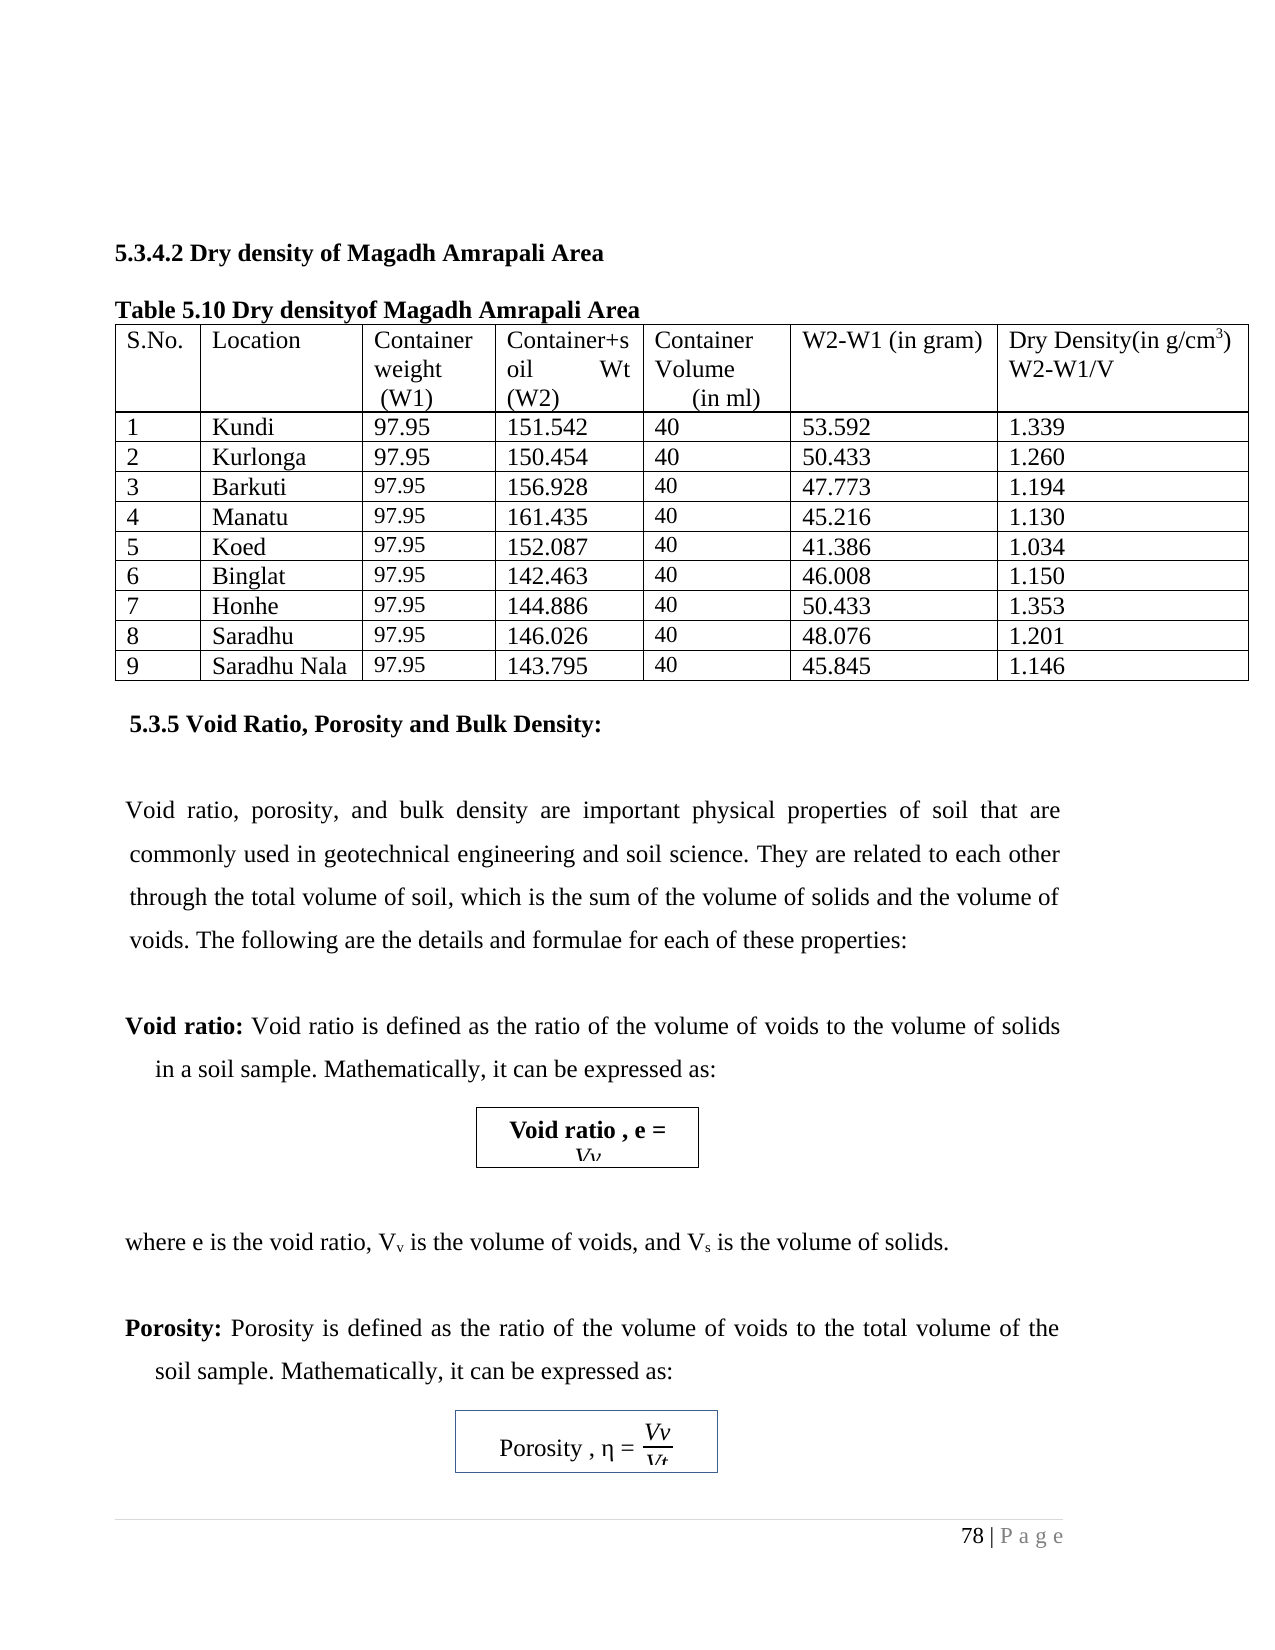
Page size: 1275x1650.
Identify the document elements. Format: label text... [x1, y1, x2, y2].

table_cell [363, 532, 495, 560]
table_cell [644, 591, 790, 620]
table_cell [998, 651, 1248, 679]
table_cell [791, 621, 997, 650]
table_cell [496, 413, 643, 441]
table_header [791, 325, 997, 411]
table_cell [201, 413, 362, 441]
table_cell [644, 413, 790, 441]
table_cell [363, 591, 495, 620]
subtitle where e is the void ratio, Vv is the volume of voids, and Vs is the volume of solids. [125, 1227, 1061, 1256]
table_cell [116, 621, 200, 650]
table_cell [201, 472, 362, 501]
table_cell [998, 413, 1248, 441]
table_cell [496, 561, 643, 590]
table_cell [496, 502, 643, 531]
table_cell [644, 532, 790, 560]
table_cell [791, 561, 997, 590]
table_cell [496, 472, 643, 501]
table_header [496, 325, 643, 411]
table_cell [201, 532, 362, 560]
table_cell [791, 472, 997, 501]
subtitle 5.3.4.2 Dry density of Magadh Amrapali Area [114, 238, 1061, 267]
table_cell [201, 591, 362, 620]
subtitle Porosity: Porosity is defined as the ratio of the volume of voids to the total volume of the soil sample. Mathematically, it can be expressed as: [125, 1313, 1061, 1385]
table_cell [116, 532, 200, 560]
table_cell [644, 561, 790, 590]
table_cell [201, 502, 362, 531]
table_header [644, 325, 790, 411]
subtitle Void ratio, porosity, and bulk density are important physical properties of soil that are commonly used in geotechnical engineering and soil science. They are related to each other through the total volume of soil, which is the sum of the volume of solids and the volume of voids. The following are the details and formulae for each of these properties: [125, 796, 1061, 954]
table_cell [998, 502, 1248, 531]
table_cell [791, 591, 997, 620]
subtitle 5.3.5 Void Ratio, Porosity and Bulk Density: [114, 709, 1061, 738]
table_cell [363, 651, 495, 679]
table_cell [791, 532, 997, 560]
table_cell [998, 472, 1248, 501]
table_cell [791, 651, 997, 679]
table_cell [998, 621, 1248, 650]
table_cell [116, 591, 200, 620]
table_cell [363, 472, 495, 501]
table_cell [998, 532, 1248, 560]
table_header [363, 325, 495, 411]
subtitle Void ratio: Void ratio is defined as the ratio of the volume of voids to the volume of solids in a soil sample. Mathematically, it can be expressed as: [125, 1011, 1061, 1083]
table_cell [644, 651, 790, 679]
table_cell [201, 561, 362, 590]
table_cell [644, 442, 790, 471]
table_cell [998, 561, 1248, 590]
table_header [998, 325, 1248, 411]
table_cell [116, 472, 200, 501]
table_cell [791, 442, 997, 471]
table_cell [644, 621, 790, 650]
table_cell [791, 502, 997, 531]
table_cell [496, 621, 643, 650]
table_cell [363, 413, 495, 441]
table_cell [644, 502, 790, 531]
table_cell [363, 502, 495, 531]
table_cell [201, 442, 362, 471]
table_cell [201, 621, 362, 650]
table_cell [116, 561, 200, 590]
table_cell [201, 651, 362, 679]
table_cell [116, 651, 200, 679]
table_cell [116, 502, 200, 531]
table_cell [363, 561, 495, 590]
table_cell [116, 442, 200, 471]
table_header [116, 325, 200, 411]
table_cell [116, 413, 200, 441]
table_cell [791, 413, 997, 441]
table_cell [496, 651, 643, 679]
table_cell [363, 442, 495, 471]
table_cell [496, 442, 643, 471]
subtitle Table 5.10 Dry densityof Magadh Amrapali Area [114, 295, 1061, 324]
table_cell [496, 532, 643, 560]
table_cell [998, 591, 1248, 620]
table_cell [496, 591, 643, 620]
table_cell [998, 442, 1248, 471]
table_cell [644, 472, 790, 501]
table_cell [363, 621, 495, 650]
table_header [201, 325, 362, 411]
